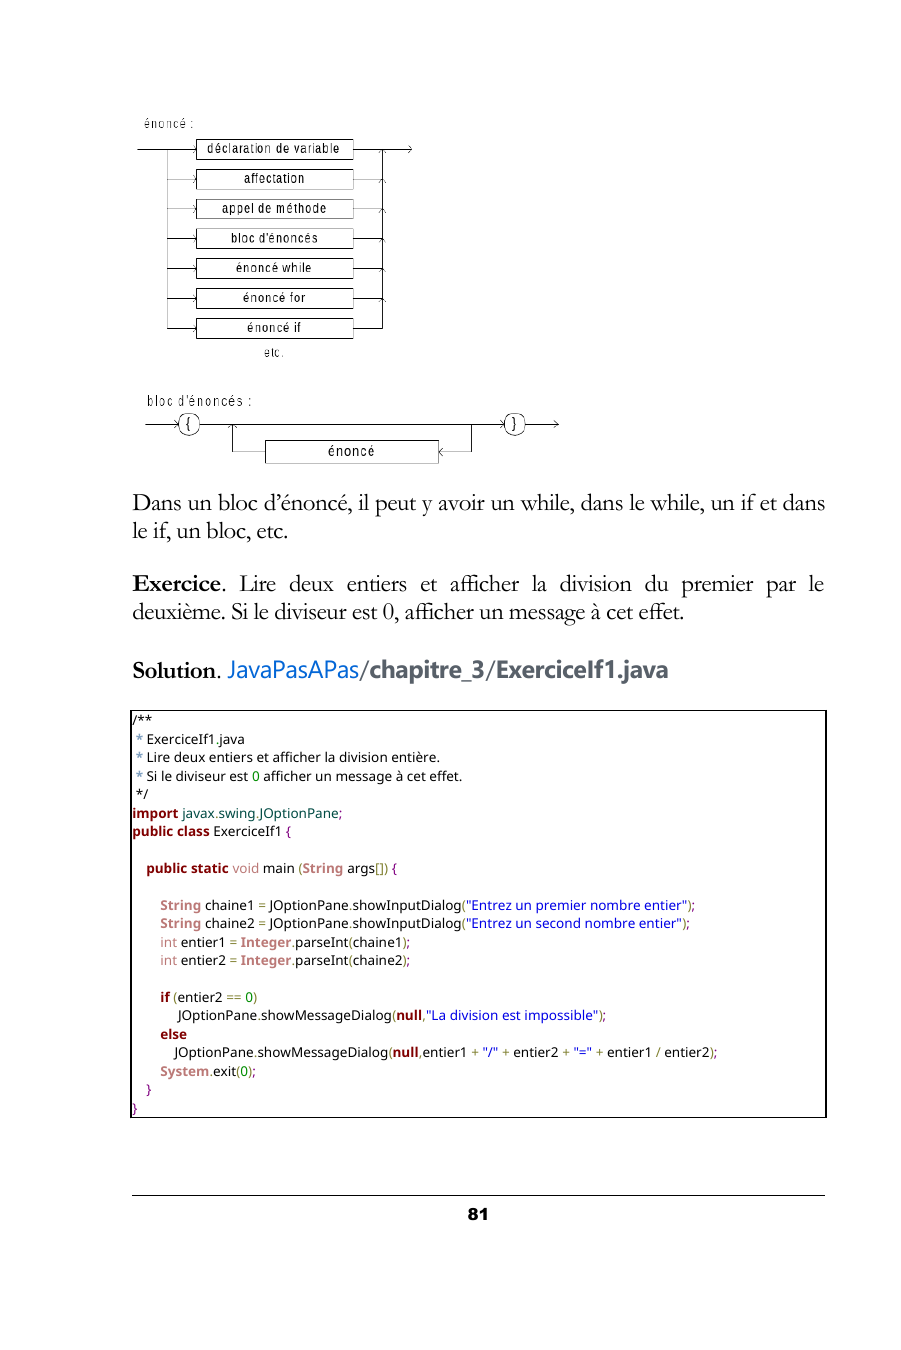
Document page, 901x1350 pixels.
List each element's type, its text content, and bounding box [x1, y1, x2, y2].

text JOptionPane.showMessageDialog(null,"La division est impossible"); [132, 1006, 825, 1025]
text public class ExerciceIf1 { [132, 822, 825, 840]
text public static void main (String args[]) { [132, 859, 825, 877]
text Dans un bloc d’énoncé, il peut y avoir un while, dans le while, un if et dans le if, un bloc, etc. [132, 489, 825, 545]
text import javax.swing.JOptionPane; [132, 803, 825, 822]
text */ [132, 785, 825, 803]
text } [132, 1080, 825, 1097]
text int entier2 = Integer.parseInt(chaine2); [132, 951, 825, 969]
text else [132, 1025, 825, 1043]
text int entier1 = Integer.parseInt(chaine1); [132, 933, 825, 951]
text String chaine1 = JOptionPane.showInputDialog("Entrez un premier nombre entier"); [132, 896, 825, 914]
text * ExerciceIf1.java [132, 730, 825, 748]
text } [132, 1097, 825, 1117]
text String chaine2 = JOptionPane.showInputDialog("Entrez un second nombre entier"); [132, 914, 825, 933]
text System.exit(0); [132, 1062, 825, 1080]
text if (entier2 == 0) [132, 988, 825, 1006]
text Solution. JavaPasAPas/chapitre_3/ExerciceIf1.java [132, 651, 825, 685]
text /** [132, 711, 825, 730]
text Exercice. Lire deux entiers et afficher la division du premier par le deuxième. Si le diviseur est 0, afficher un message à cet effet. [132, 570, 825, 626]
text JOptionPane.showMessageDialog(null,entier1 + "/" + entier2 + "=" + entier1 / entier2); [132, 1043, 825, 1062]
text * Si le diviseur est 0 afficher un message à cet effet. [132, 767, 825, 785]
text * Lire deux entiers et afficher la division entière. [132, 748, 825, 767]
